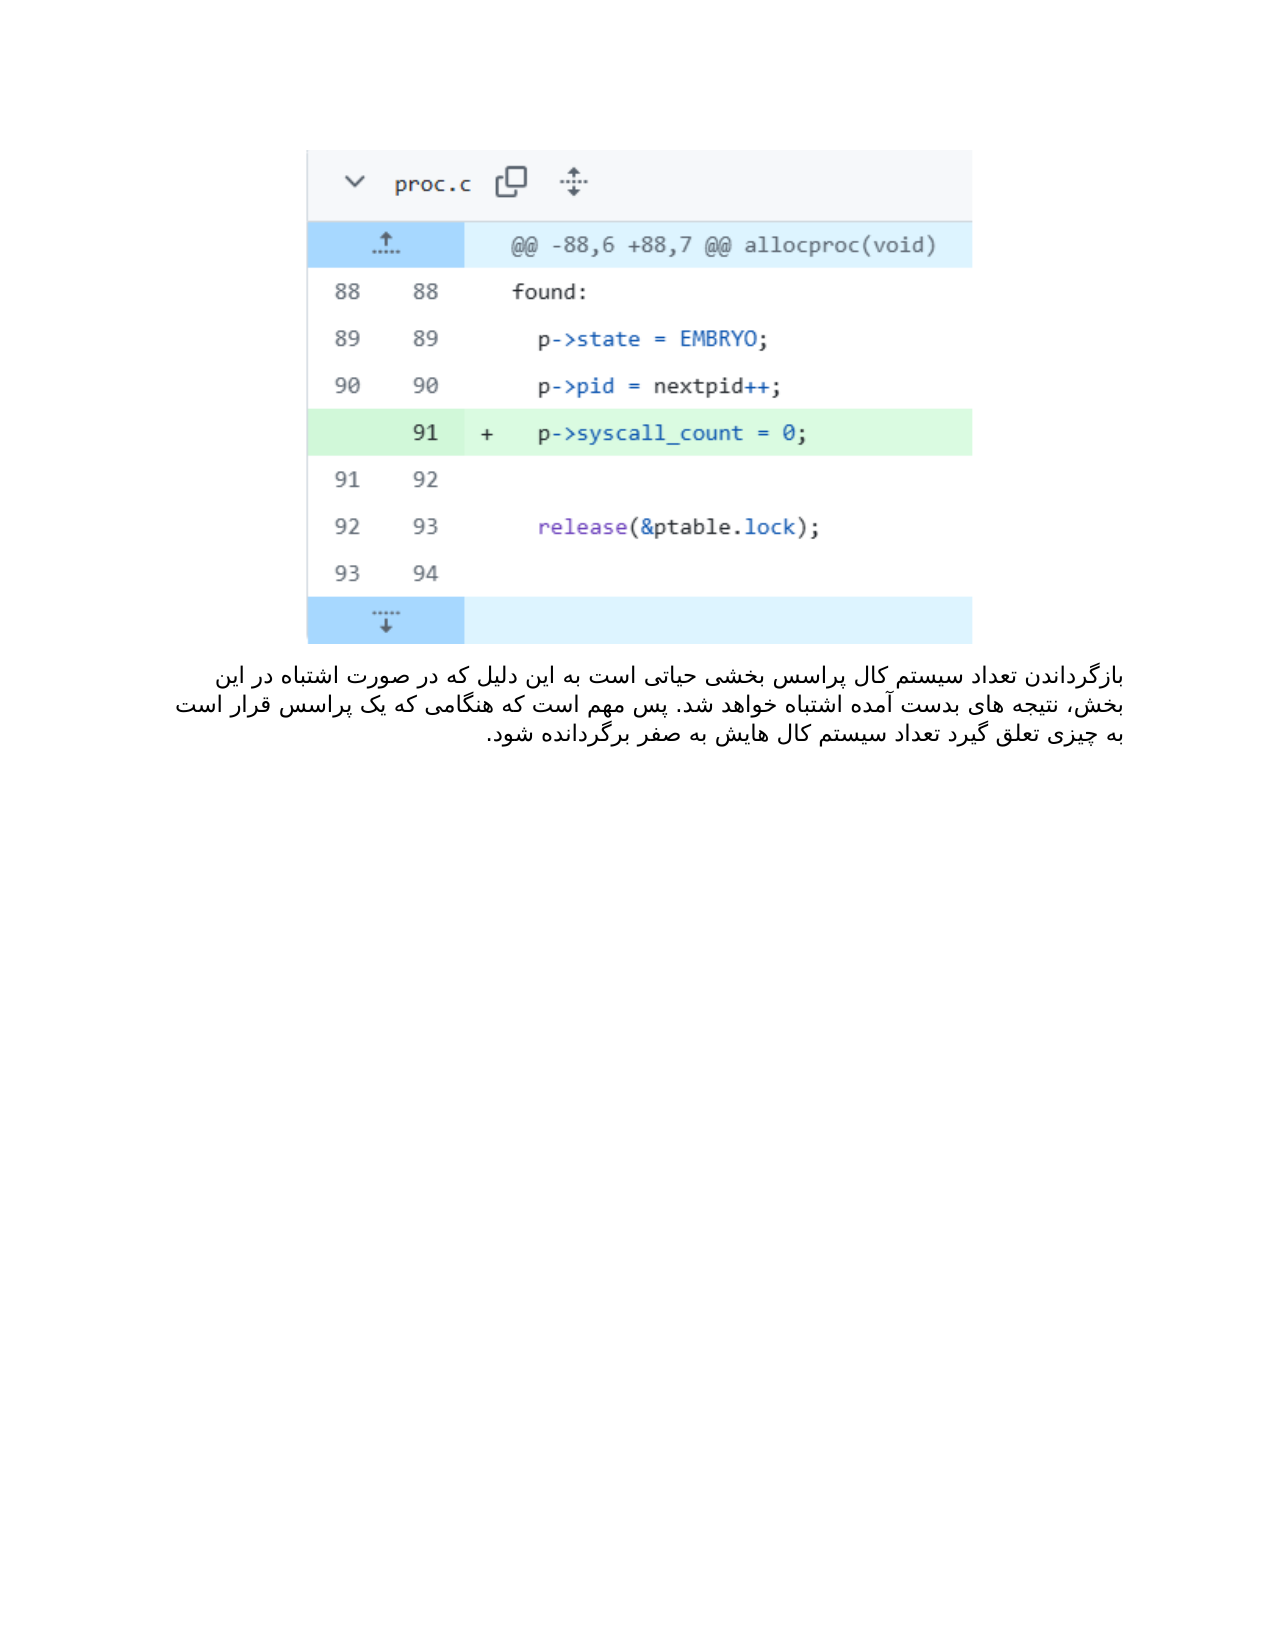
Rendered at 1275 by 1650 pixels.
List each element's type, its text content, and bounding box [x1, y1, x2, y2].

text بازگرداندن تعداد سیستم کال پراسس بخشی حیاتی است به این دلیل که در صورت اشتباه در این بخش، نتیجه های بدست آمده اشتباه خواهد شد. پس مهم است که هنگامی که یک پراسس قرار است به چیزی تعلق گیرد تعداد سیستم کال هایش به صفر برگردانده شود. [150, 663, 1125, 747]
picture [302, 150, 973, 644]
